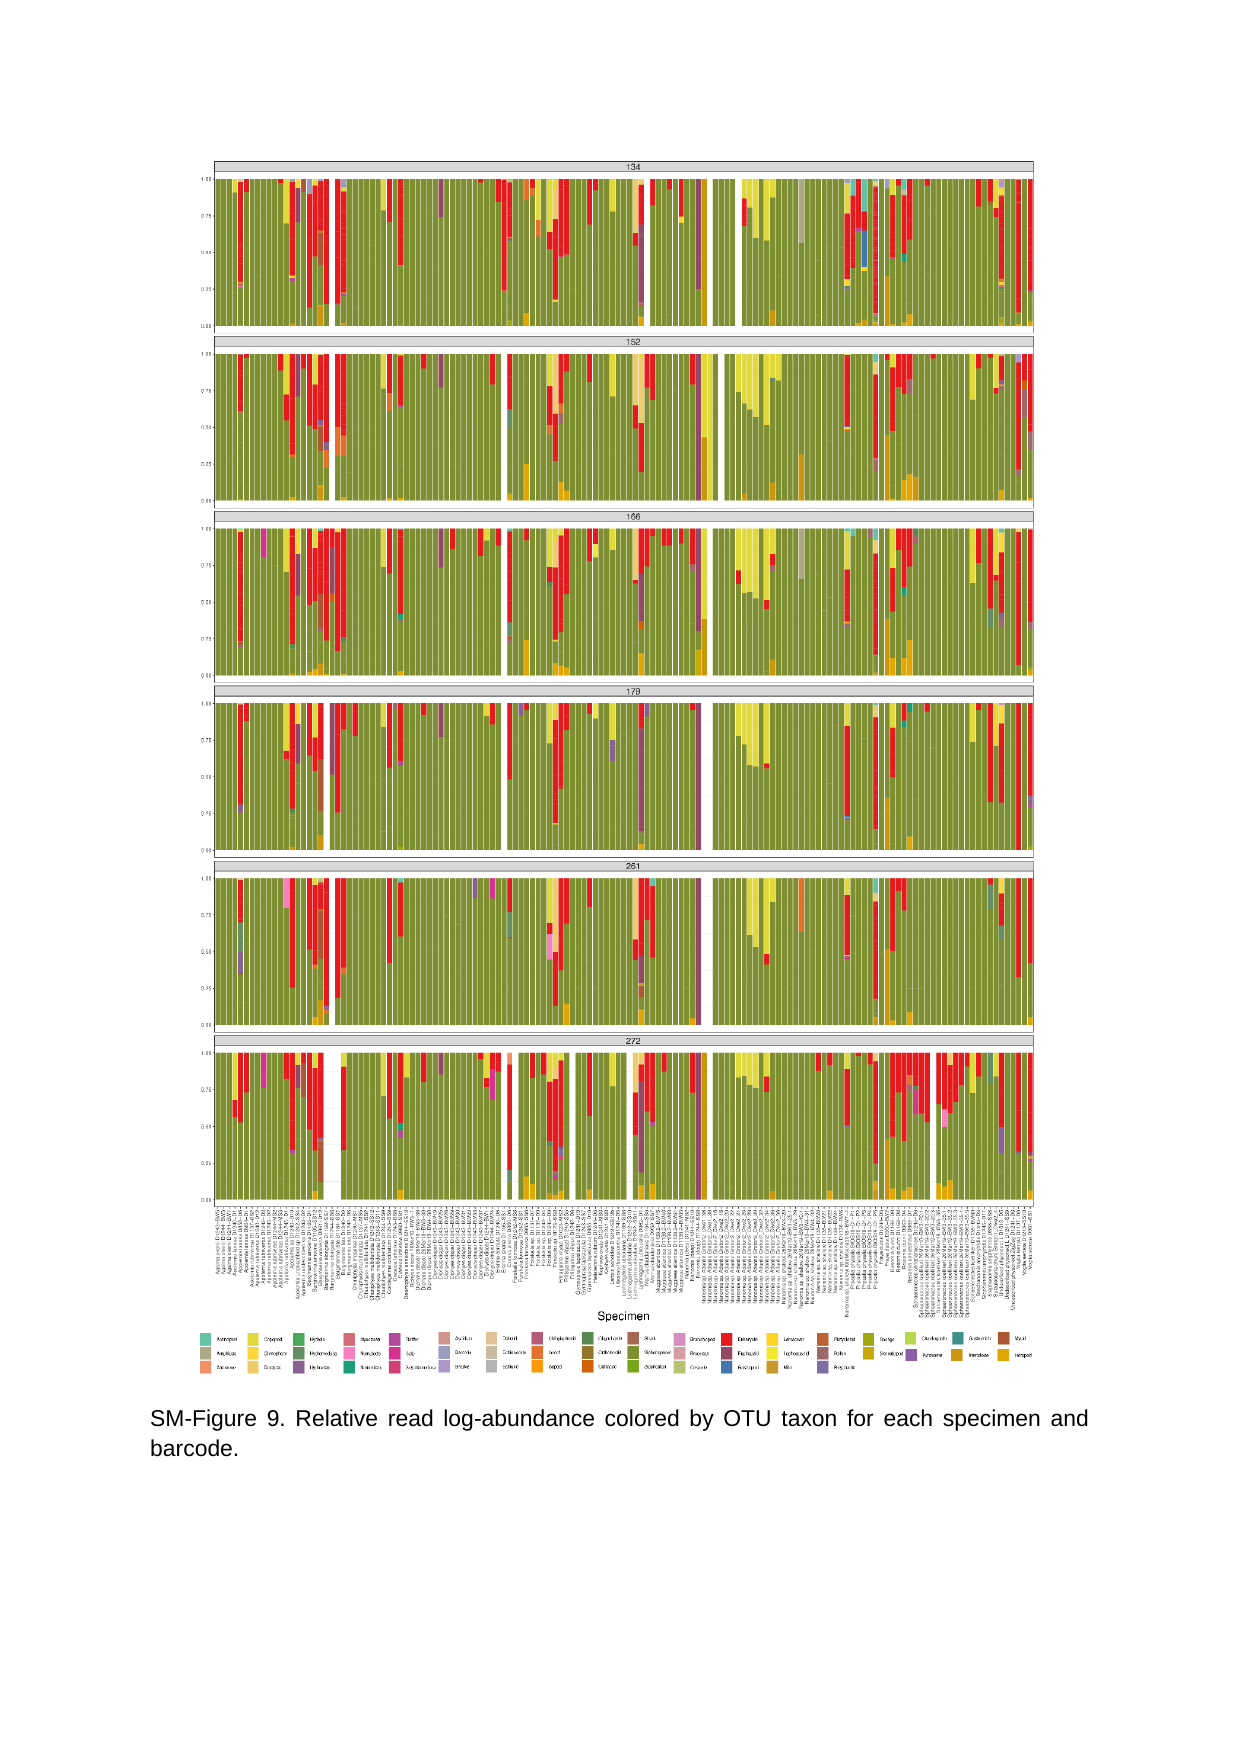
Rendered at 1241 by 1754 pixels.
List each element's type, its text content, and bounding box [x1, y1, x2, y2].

text SM-Figure 9. Relative read log-abundance colored by OTU taxon for each specimen and barcode. [150, 1404, 1090, 1461]
picture [199, 161, 1034, 1374]
